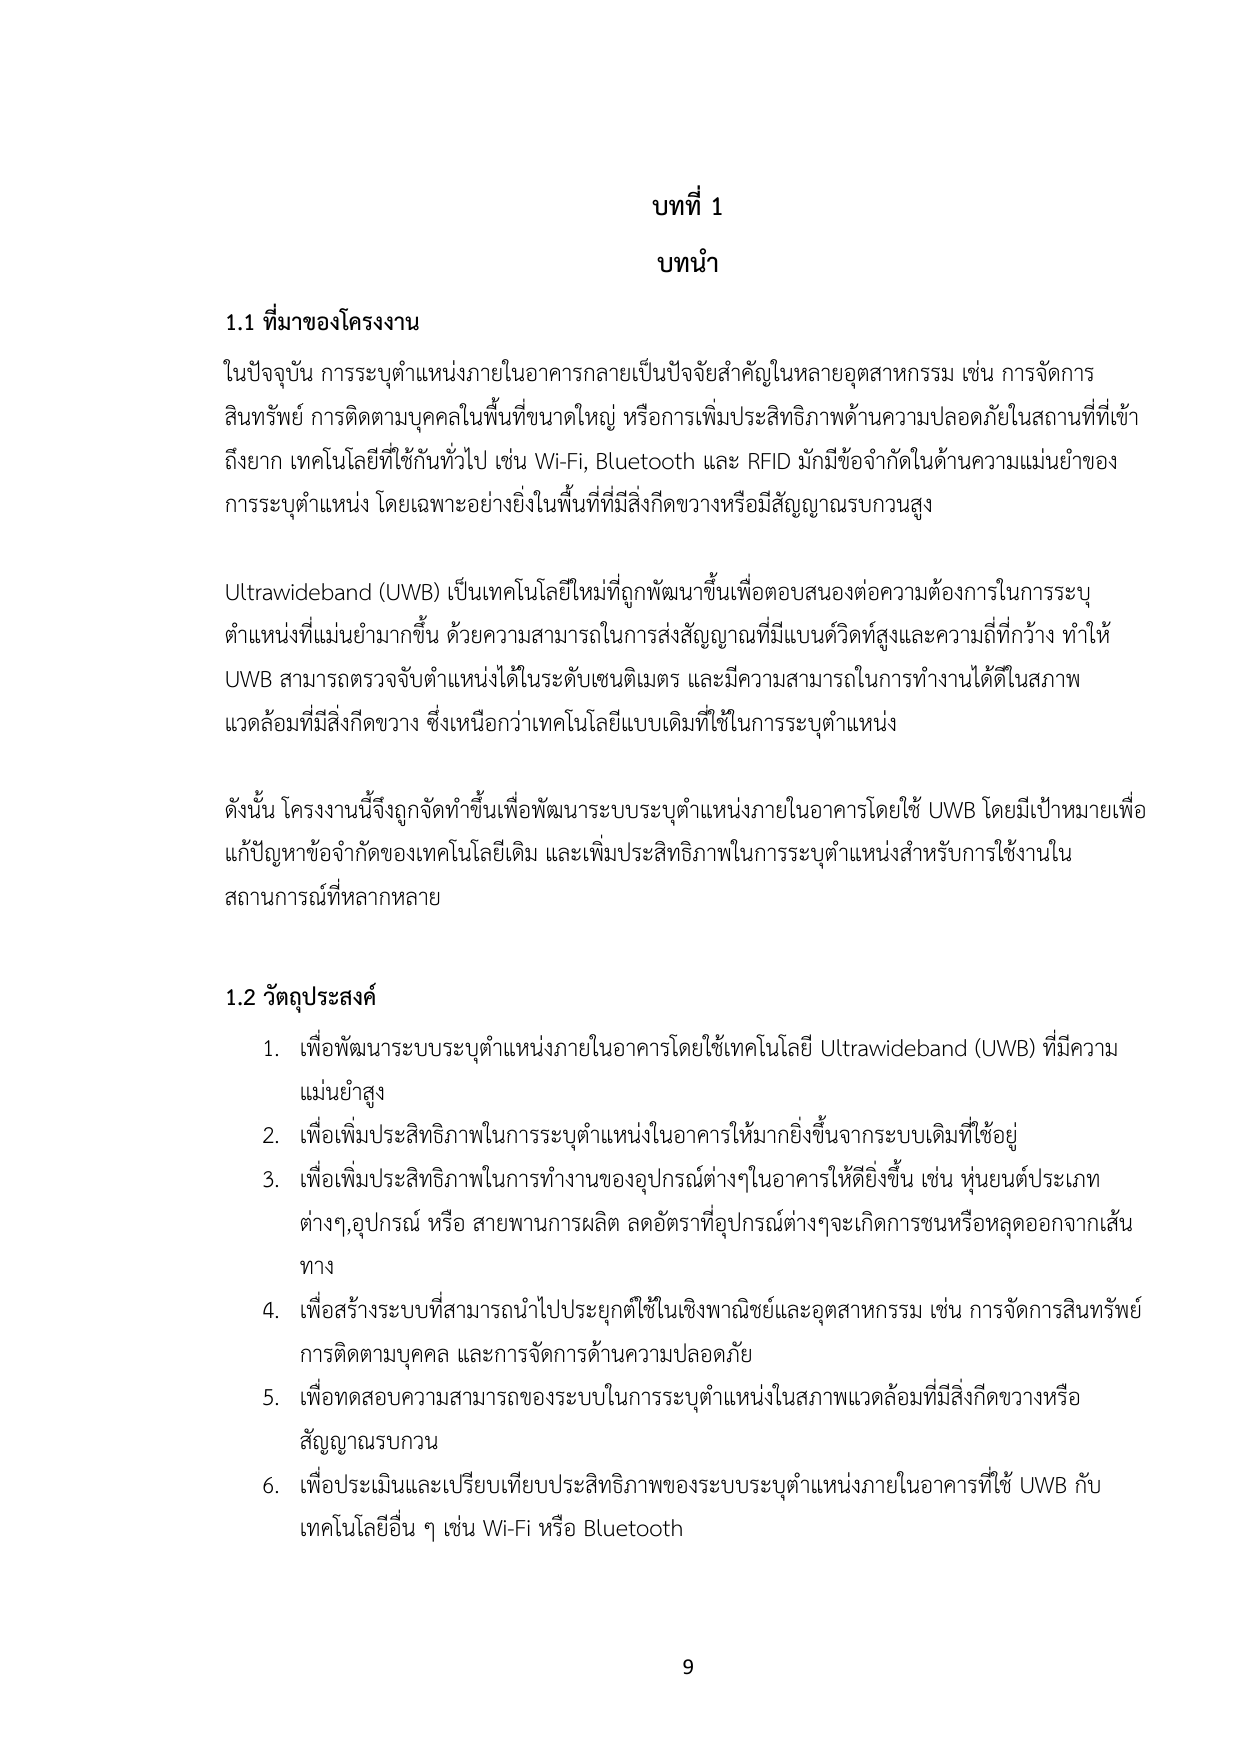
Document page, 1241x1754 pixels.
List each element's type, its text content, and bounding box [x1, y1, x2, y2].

subtitle 1.2 วัตถุประสงค์ [224, 977, 1152, 1021]
list เพื่อเพิ่มประสิทธิภาพในการทำงานของอุปกรณ์ต่างๆในอาคารให้ดียิ่งขึ้น เช่น หุ่นยนต์ประเภทต่างๆ,อุปกรณ์ หรือ สายพานการผลิต ลดอัตราที่อุปกรณ์ต่างๆจะเกิดการชนหรือหลุดออกจากเส้นทาง [262, 1159, 1152, 1290]
text ในปัจจุบัน การระบุตำแหน่งภายในอาคารกลายเป็นปัจจัยสำคัญในหลายอุตสาหกรรม เช่น การจัดการสินทรัพย์ การติดตามบุคคลในพื้นที่ขนาดใหญ่ หรือการเพิ่มประสิทธิภาพด้านความปลอดภัยในสถานที่ที่เข้าถึงยาก เทคโนโลยีที่ใช้กันทั่วไป เช่น Wi-Fi, Bluetooth และ RFID มักมีข้อจำกัดในด้านความแม่นยำของการระบุตำแหน่ง โดยเฉพาะอย่างยิ่งในพื้นที่ที่มีสิ่งกีดขวางหรือมีสัญญาณรบกวนสูง [224, 353, 1152, 528]
list เพื่อสร้างระบบที่สามารถนำไปประยุกต์ใช้ในเชิงพาณิชย์และอุตสาหกรรม เช่น การจัดการสินทรัพย์ การติดตามบุคคล และการจัดการด้านความปลอดภัย [262, 1290, 1152, 1377]
text ดังนั้น โครงงานนี้จึงถูกจัดทำขึ้นเพื่อพัฒนาระบบระบุตำแหน่งภายในอาคารโดยใช้ UWB โดยมีเป้าหมายเพื่อแก้ปัญหาข้อจำกัดของเทคโนโลยีเดิม และเพิ่มประสิทธิภาพในการระบุตำแหน่งสำหรับการใช้งานในสถานการณ์ที่หลากหลาย [224, 790, 1152, 921]
subtitle บทที่ 1 [224, 183, 1152, 232]
text Ultrawideband (UWB) เป็นเทคโนโลยีใหม่ที่ถูกพัฒนาขึ้นเพื่อตอบสนองต่อความต้องการในการระบุตำแหน่งที่แม่นยำมากขึ้น ด้วยความสามารถในการส่งสัญญาณที่มีแบนด์วิดท์สูงและความถี่ที่กว้าง ทำให้ UWB สามารถตรวจจับตำแหน่งได้ในระดับเซนติเมตร และมีความสามารถในการทำงานได้ดีในสภาพแวดล้อมที่มีสิ่งกีดขวาง ซึ่งเหนือกว่าเทคโนโลยีแบบเดิมที่ใช้ในการระบุตำแหน่ง [224, 572, 1152, 746]
list เพื่อพัฒนาระบบระบุตำแหน่งภายในอาคารโดยใช้เทคโนโลยี Ultrawideband (UWB) ที่มีความแม่นยำสูง [262, 1028, 1152, 1116]
subtitle 1.1 ที่มาของโครงงาน [224, 302, 1152, 346]
list เพื่อเพิ่มประสิทธิภาพในการระบุตำแหน่งในอาคารให้มากยิ่งขึ้นจากระบบเดิมที่ใช้อยู่ [262, 1116, 1152, 1159]
list เพื่อประเมินและเปรียบเทียบประสิทธิภาพของระบบระบุตำแหน่งภายในอาคารที่ใช้ UWB กับเทคโนโลยีอื่น ๆ เช่น Wi-Fi หรือ Bluetooth [262, 1465, 1152, 1552]
list เพื่อทดสอบความสามารถของระบบในการระบุตำแหน่งในสภาพแวดล้อมที่มีสิ่งกีดขวางหรือสัญญาณรบกวน [262, 1377, 1152, 1465]
text บทนำ [224, 241, 1152, 290]
